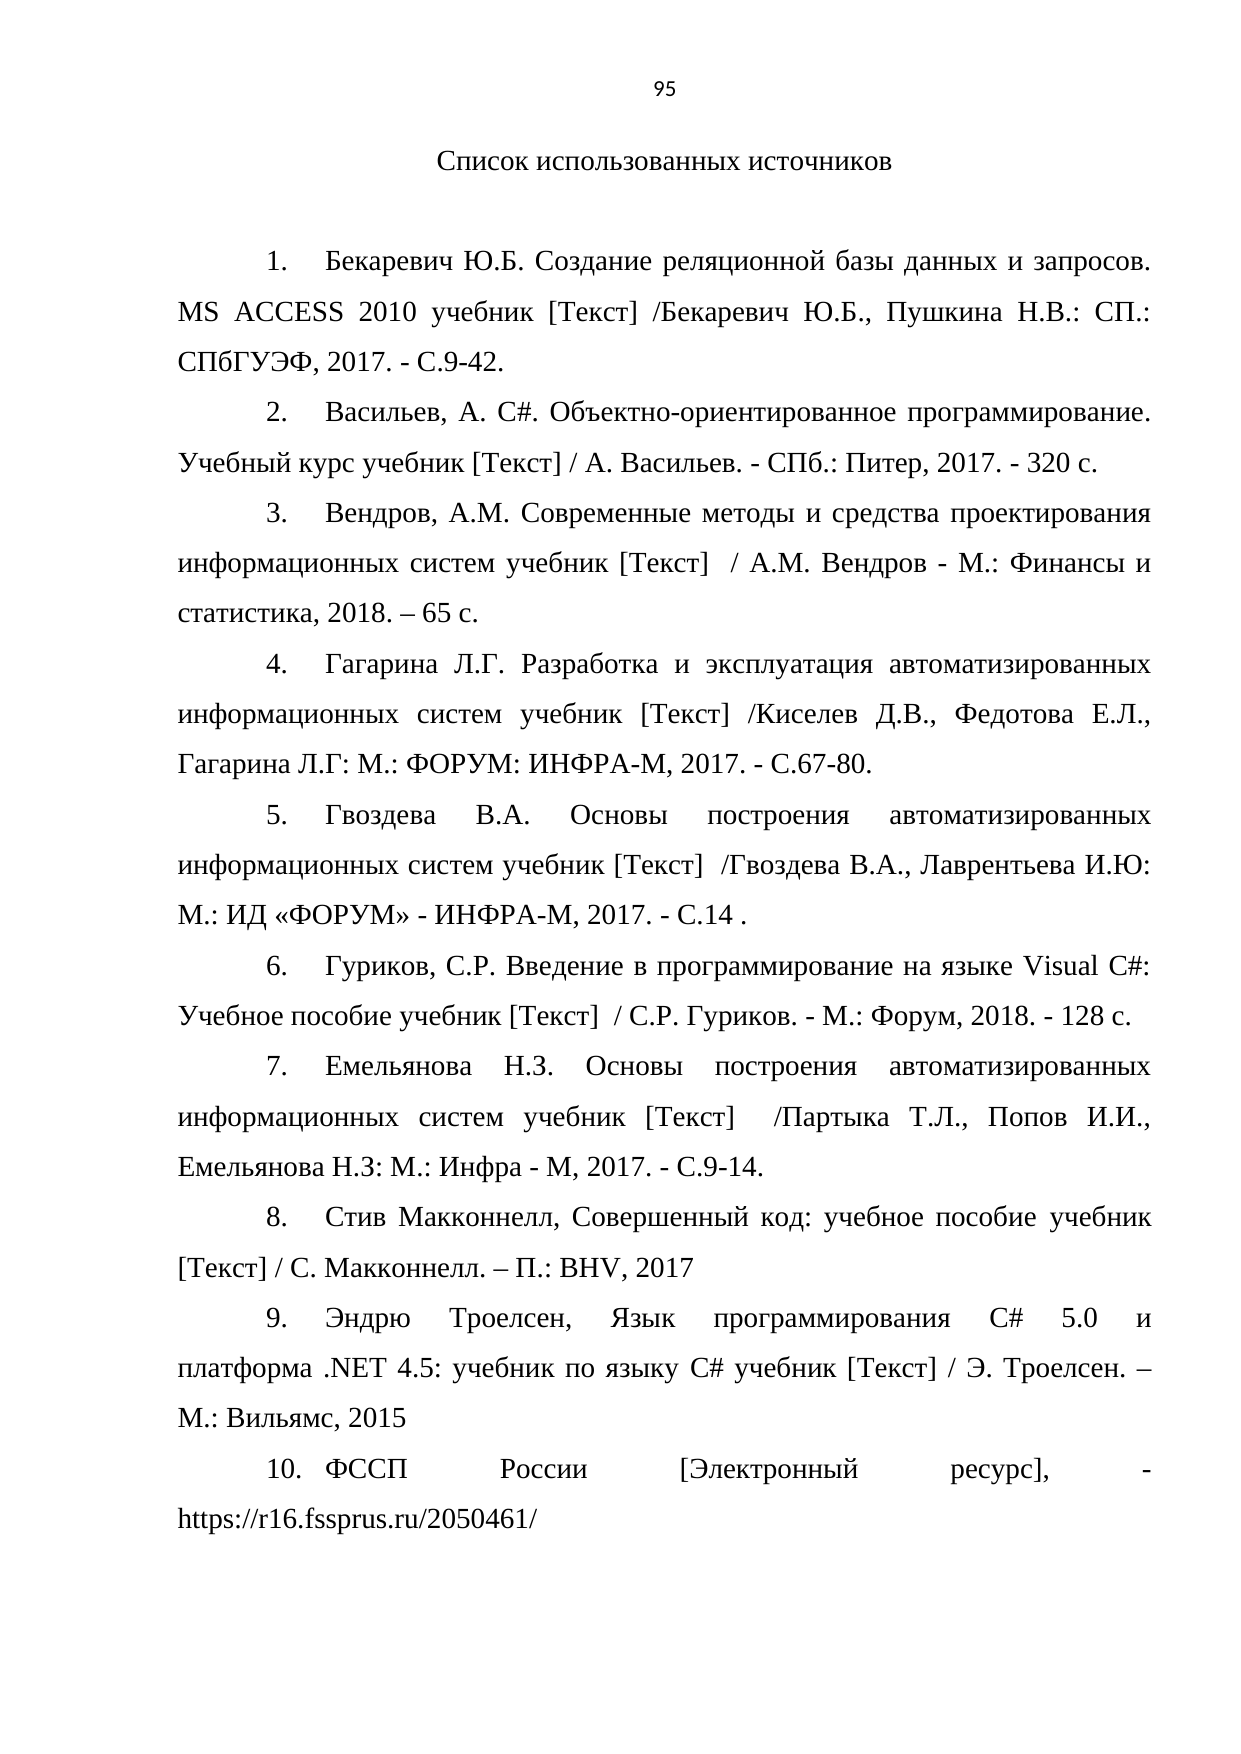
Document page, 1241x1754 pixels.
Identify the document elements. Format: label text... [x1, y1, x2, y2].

list ФССП России [Электронный ресурс], - https://r16.fssprus.ru/2050461/ [177, 1451, 1152, 1535]
list Васильев, А. C#. Объектно-ориентированное программирование. Учебный курс учебник [Текст] / А. Васильев. - СПб.: Питер, 2017. - 320 c. [177, 394, 1152, 478]
list Бекаревич Ю.Б. Создание реляционной базы данных и запросов. MS ACCESS 2010 учебник [Текст] /Бекаревич Ю.Б., Пушкина Н.В.: СП.: СПбГУЭФ, 2017. - С.9-42. [177, 327, 1152, 378]
list Стив Макконнелл, Совершенный код: учебное пособие учебник [Текст] / С. Макконнелл. – П.: BHV, 2017 [177, 1199, 1152, 1283]
list Эндрю Троелсен, Язык программирования C# 5.0 и платформа .NET 4.5: учебник по языку C# учебник [Текст] / Э. Троелсен. – М.: Вильямс, 2015 [177, 1300, 1152, 1434]
list Бекаревич Ю.Б. Создание реляционной базы данных и запросов. MS ACCESS 2010 учебник [Текст] /Бекаревич Ю.Б., Пушкина Н.В.: СП.: СПбГУЭФ, 2017. - С.9-42. [177, 243, 1152, 294]
list Гвоздева В.А. Основы построения автоматизированных информационных систем учебник [Текст] /Гвоздева В.А., Лаврентьева И.Ю: М.: ИД «ФОРУМ» - ИНФРА-М, 2017. - С.14 . [177, 881, 1152, 931]
list Гагарина Л.Г. Разработка и эксплуатация автоматизированных информационных систем учебник [Текст] /Киселев Д.В., Федотова Е.Л., Гагарина Л.Г: М.: ФОРУМ: ИНФРА-М, 2017. - С.67-80. [177, 646, 1152, 696]
list Емельянова Н.З. Основы построения автоматизированных информационных систем учебник [Текст] /Партыка Т.Л., Попов И.И., Емельянова Н.З: М.: Инфра - М, 2017. - С.9-14. [177, 1132, 1152, 1183]
subtitle Список использованных источников [177, 143, 1152, 177]
list Гвоздева В.А. Основы построения автоматизированных информационных систем учебник [Текст] /Гвоздева В.А., Лаврентьева И.Ю: М.: ИД «ФОРУМ» - ИНФРА-М, 2017. - С.14 . [177, 797, 1152, 847]
list Емельянова Н.З. Основы построения автоматизированных информационных систем учебник [Текст] /Партыка Т.Л., Попов И.И., Емельянова Н.З: М.: Инфра - М, 2017. - С.9-14. [177, 1048, 1152, 1099]
list Вендров, А.М. Современные методы и средства проектирования информационных систем учебник [Текст] / А.М. Вендров - М.: Финансы и статистика, 2018. – 65 с. [177, 495, 1152, 629]
list Гагарина Л.Г. Разработка и эксплуатация автоматизированных информационных систем учебник [Текст] /Киселев Д.В., Федотова Е.Л., Гагарина Л.Г: М.: ФОРУМ: ИНФРА-М, 2017. - С.67-80. [177, 730, 1152, 780]
list Гуриков, С.Р. Введение в программирование на языке Visual C#: Учебное пособие учебник [Текст] / С.Р. Гуриков. - М.: Форум, 2018. - 128 c. [177, 948, 1152, 1032]
